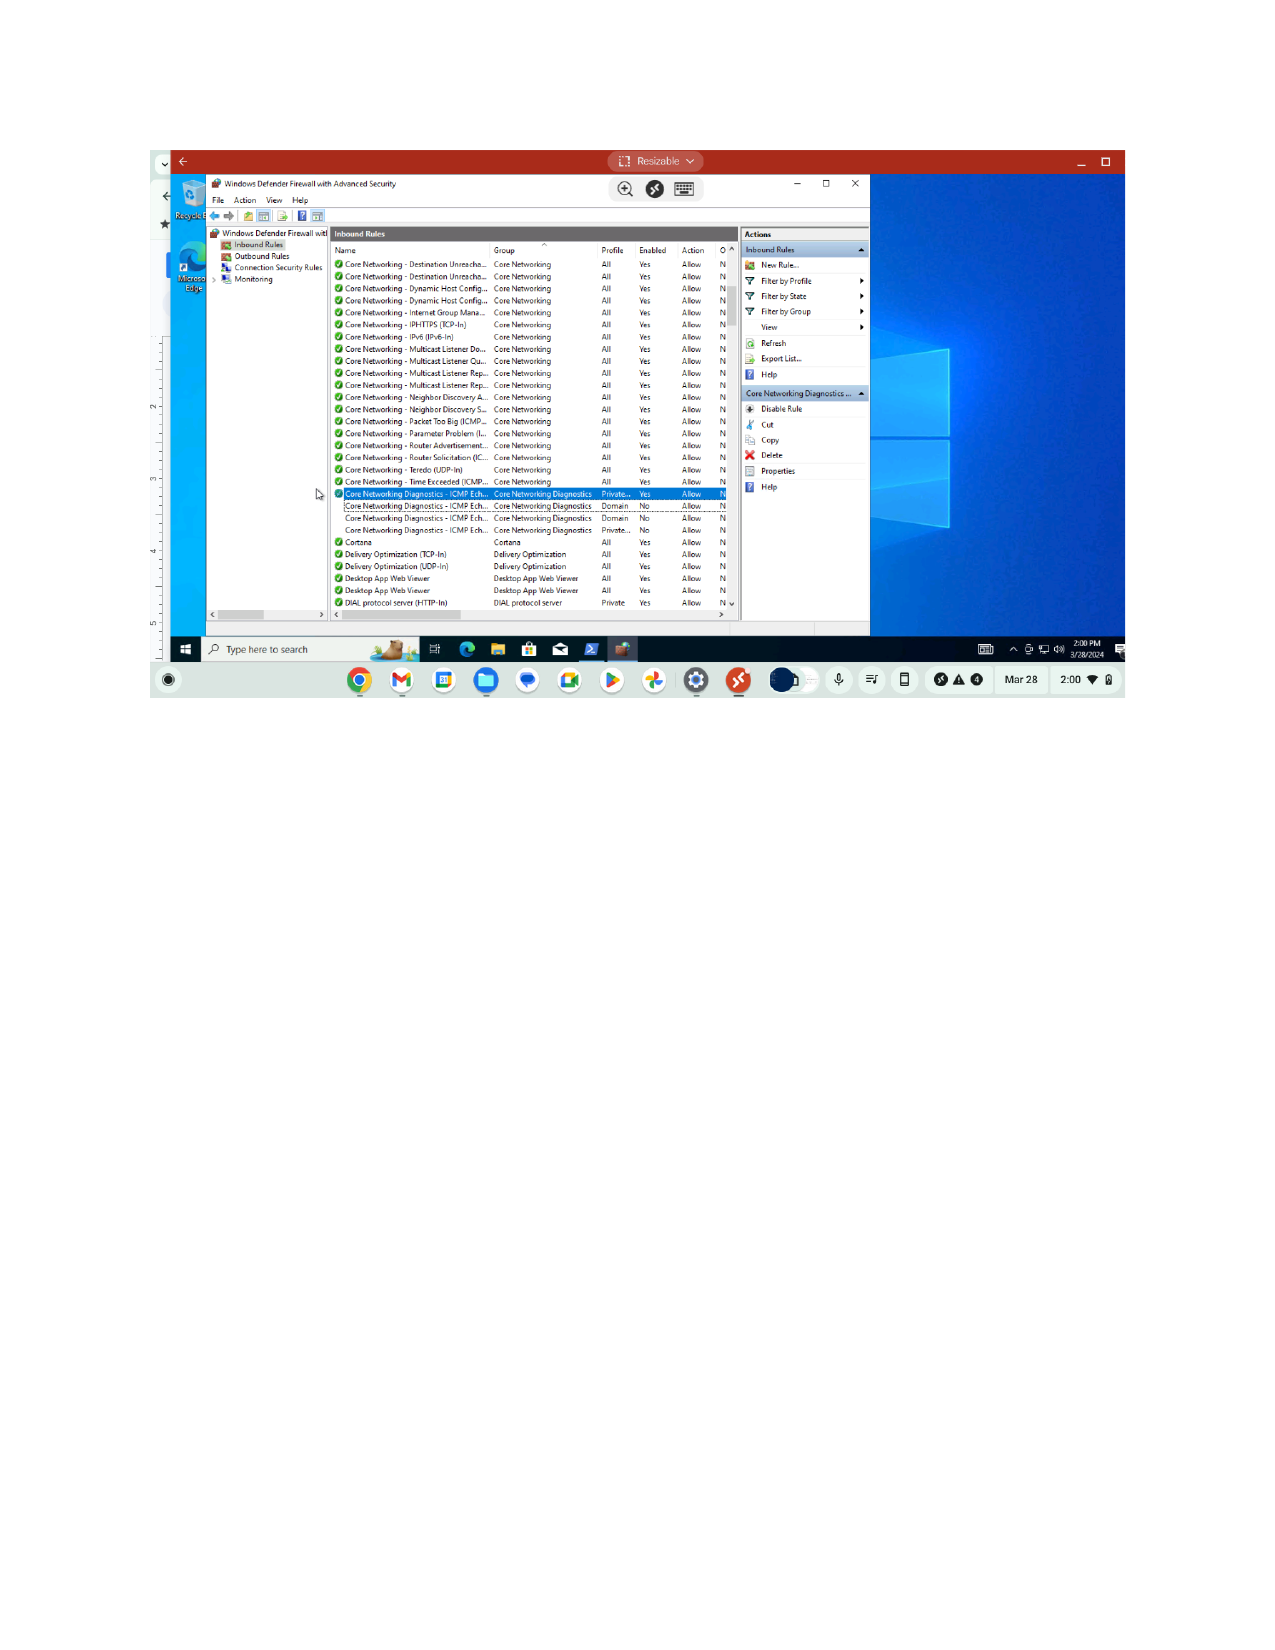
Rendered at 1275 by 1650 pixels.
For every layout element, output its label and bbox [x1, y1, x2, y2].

picture [150, 150, 1125, 698]
